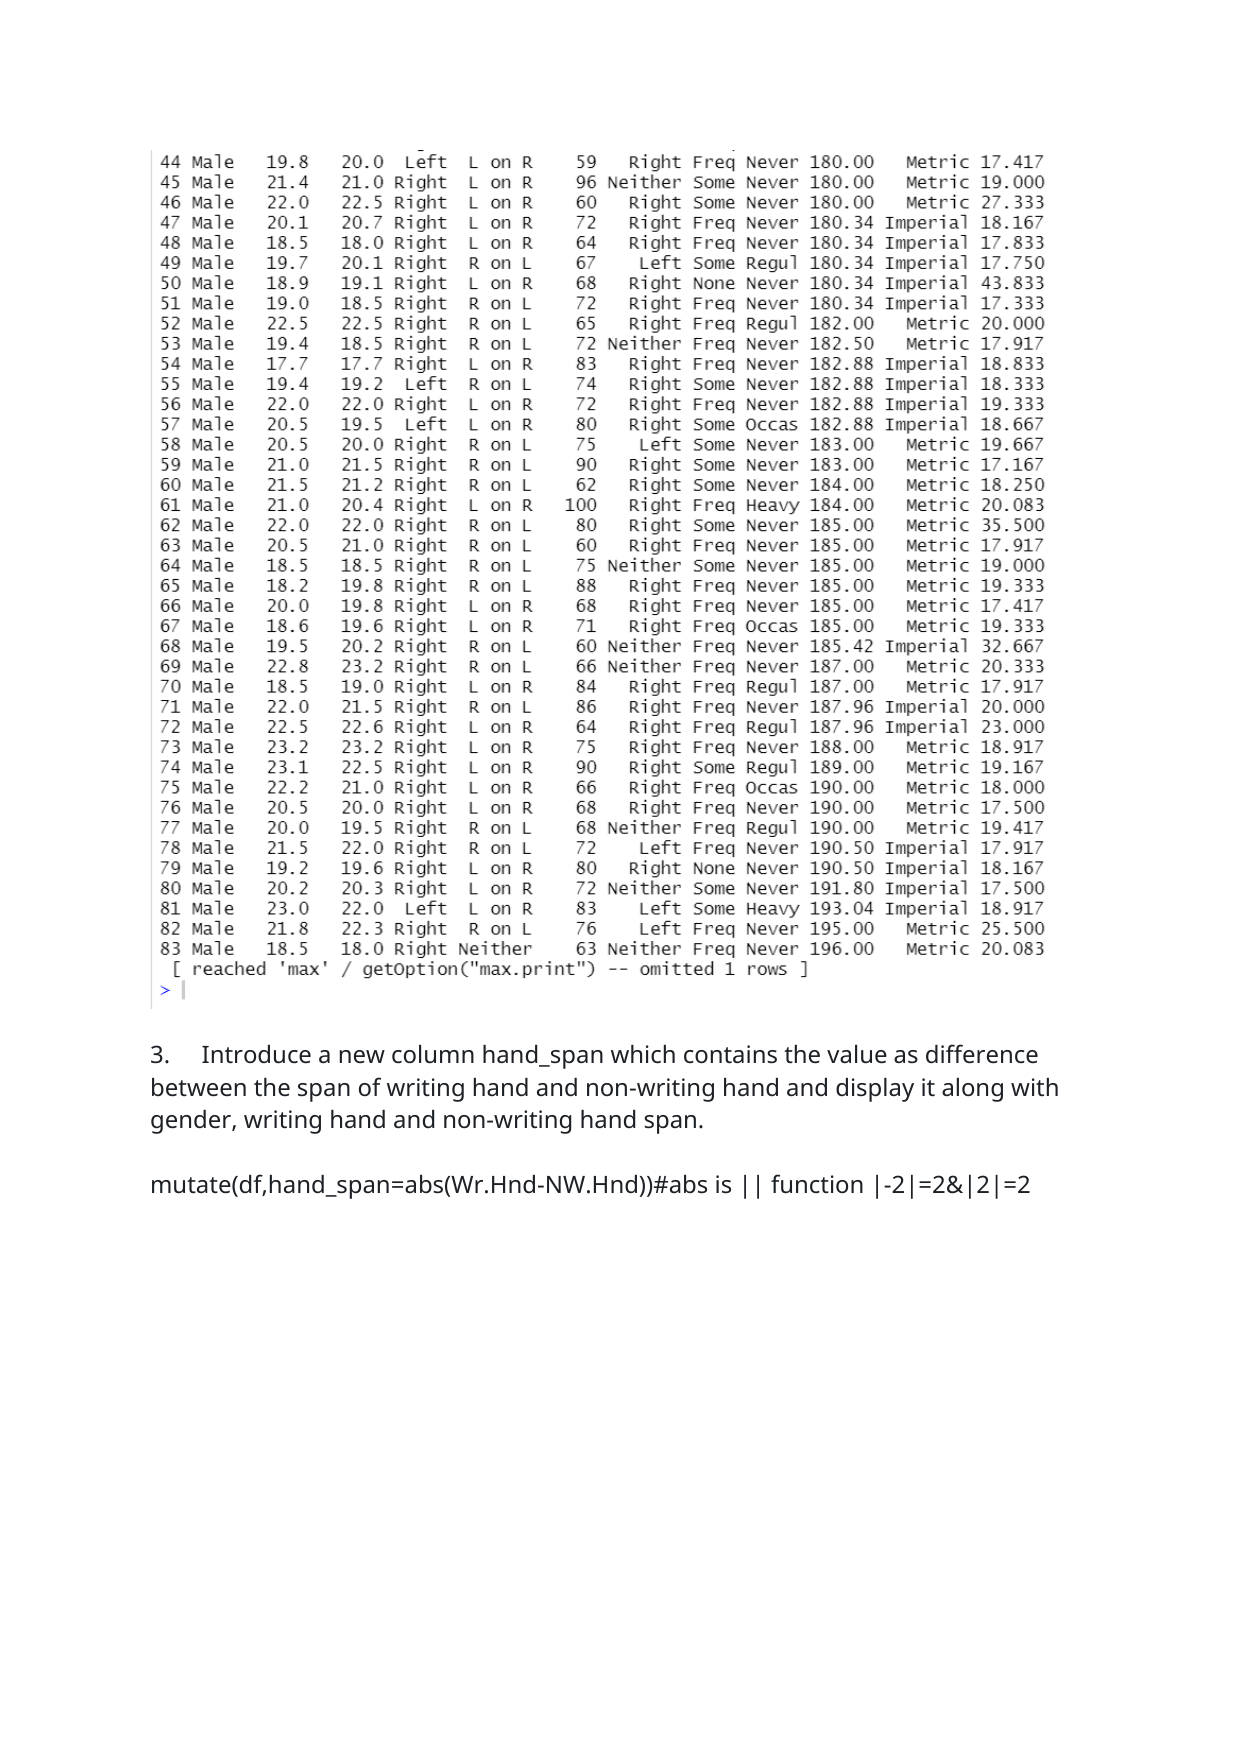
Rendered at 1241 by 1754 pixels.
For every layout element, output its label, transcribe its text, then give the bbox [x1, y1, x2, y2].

picture [150, 150, 1091, 1009]
text 3. Introduce a new column hand_span which contains the value as difference between the span of writing hand and non-writing hand and display it along with gender, writing hand and non-writing hand span. mutate(df,hand_span=abs(Wr.Hnd-NW.Hnd))#abs is || function |-2|=2&|2|=2 [150, 1038, 1090, 1201]
